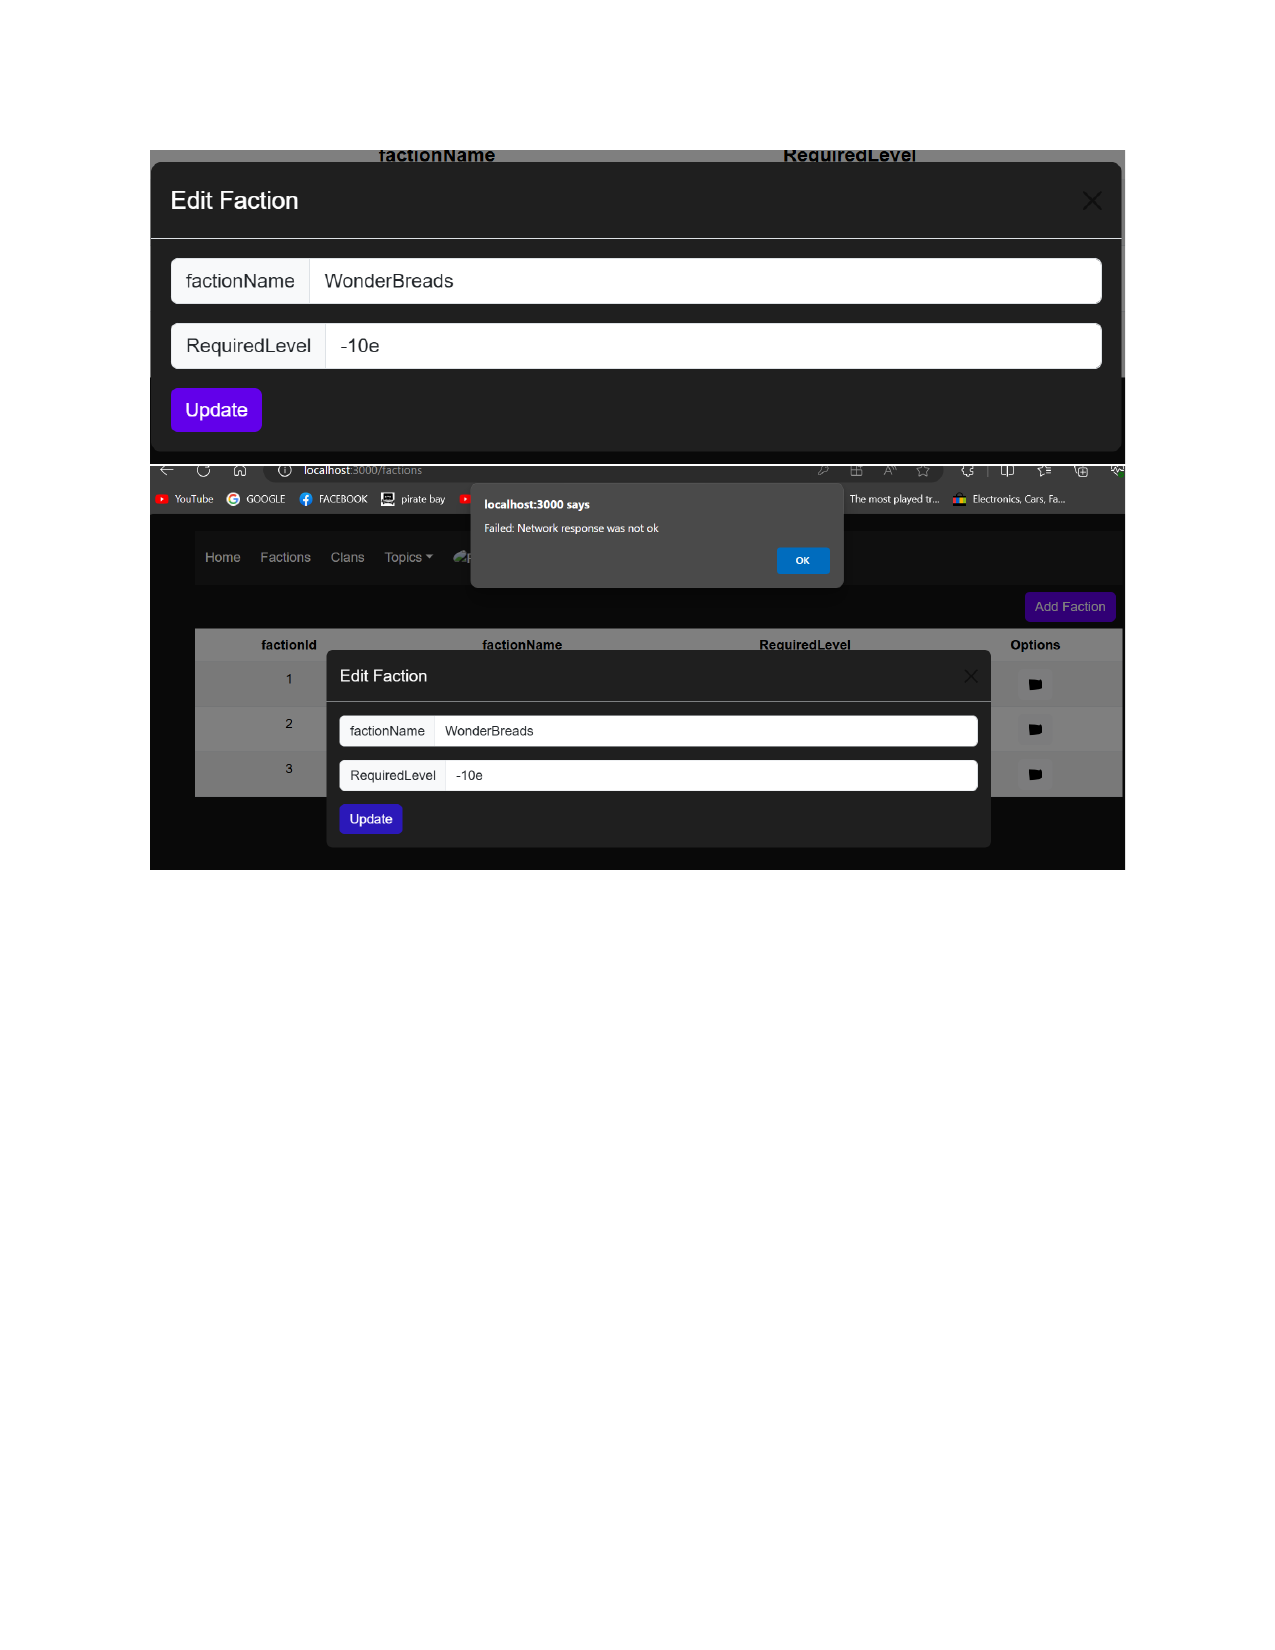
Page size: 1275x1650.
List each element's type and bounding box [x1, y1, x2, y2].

picture [150, 466, 1125, 870]
picture [150, 150, 1125, 464]
